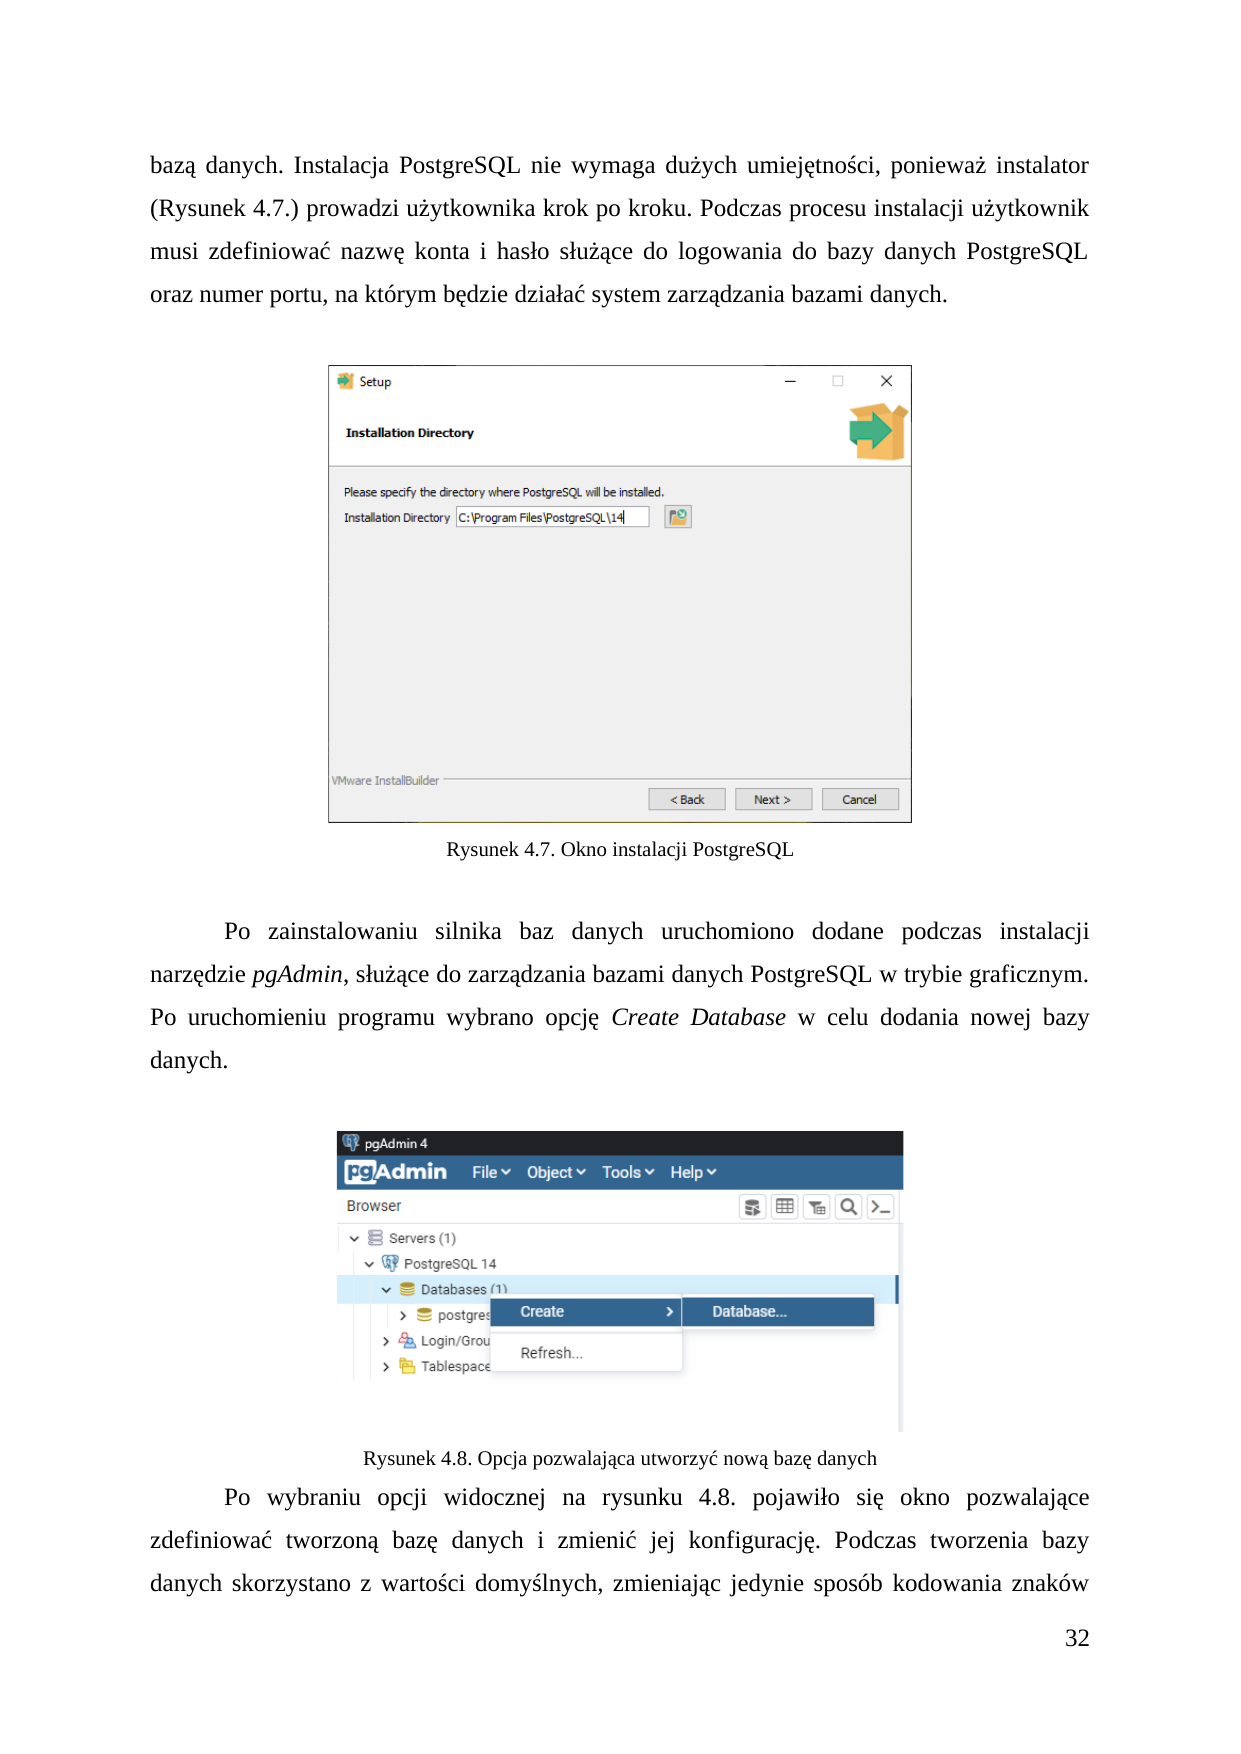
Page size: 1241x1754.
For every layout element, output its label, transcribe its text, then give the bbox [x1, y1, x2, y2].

list Rysunek 4.8. Opcja pozwalająca utworzyć nową bazę danych [150, 1446, 1090, 1470]
picture [336, 1131, 904, 1432]
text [150, 1482, 1090, 1597]
list Rysunek 4.7. Okno instalacji PostgreSQL [150, 837, 1090, 861]
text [150, 150, 1090, 308]
text Po zainstalowaniu silnika baz danych uruchomiono dodane podczas instalacji narzędzie pgAdmin, służące do zarządzania bazami danych PostgreSQL w trybie graficznym. Po uruchomieniu programu wybrano opcję Create Database w celu dodania nowej bazy danych. [150, 916, 1090, 1074]
picture [328, 365, 912, 823]
